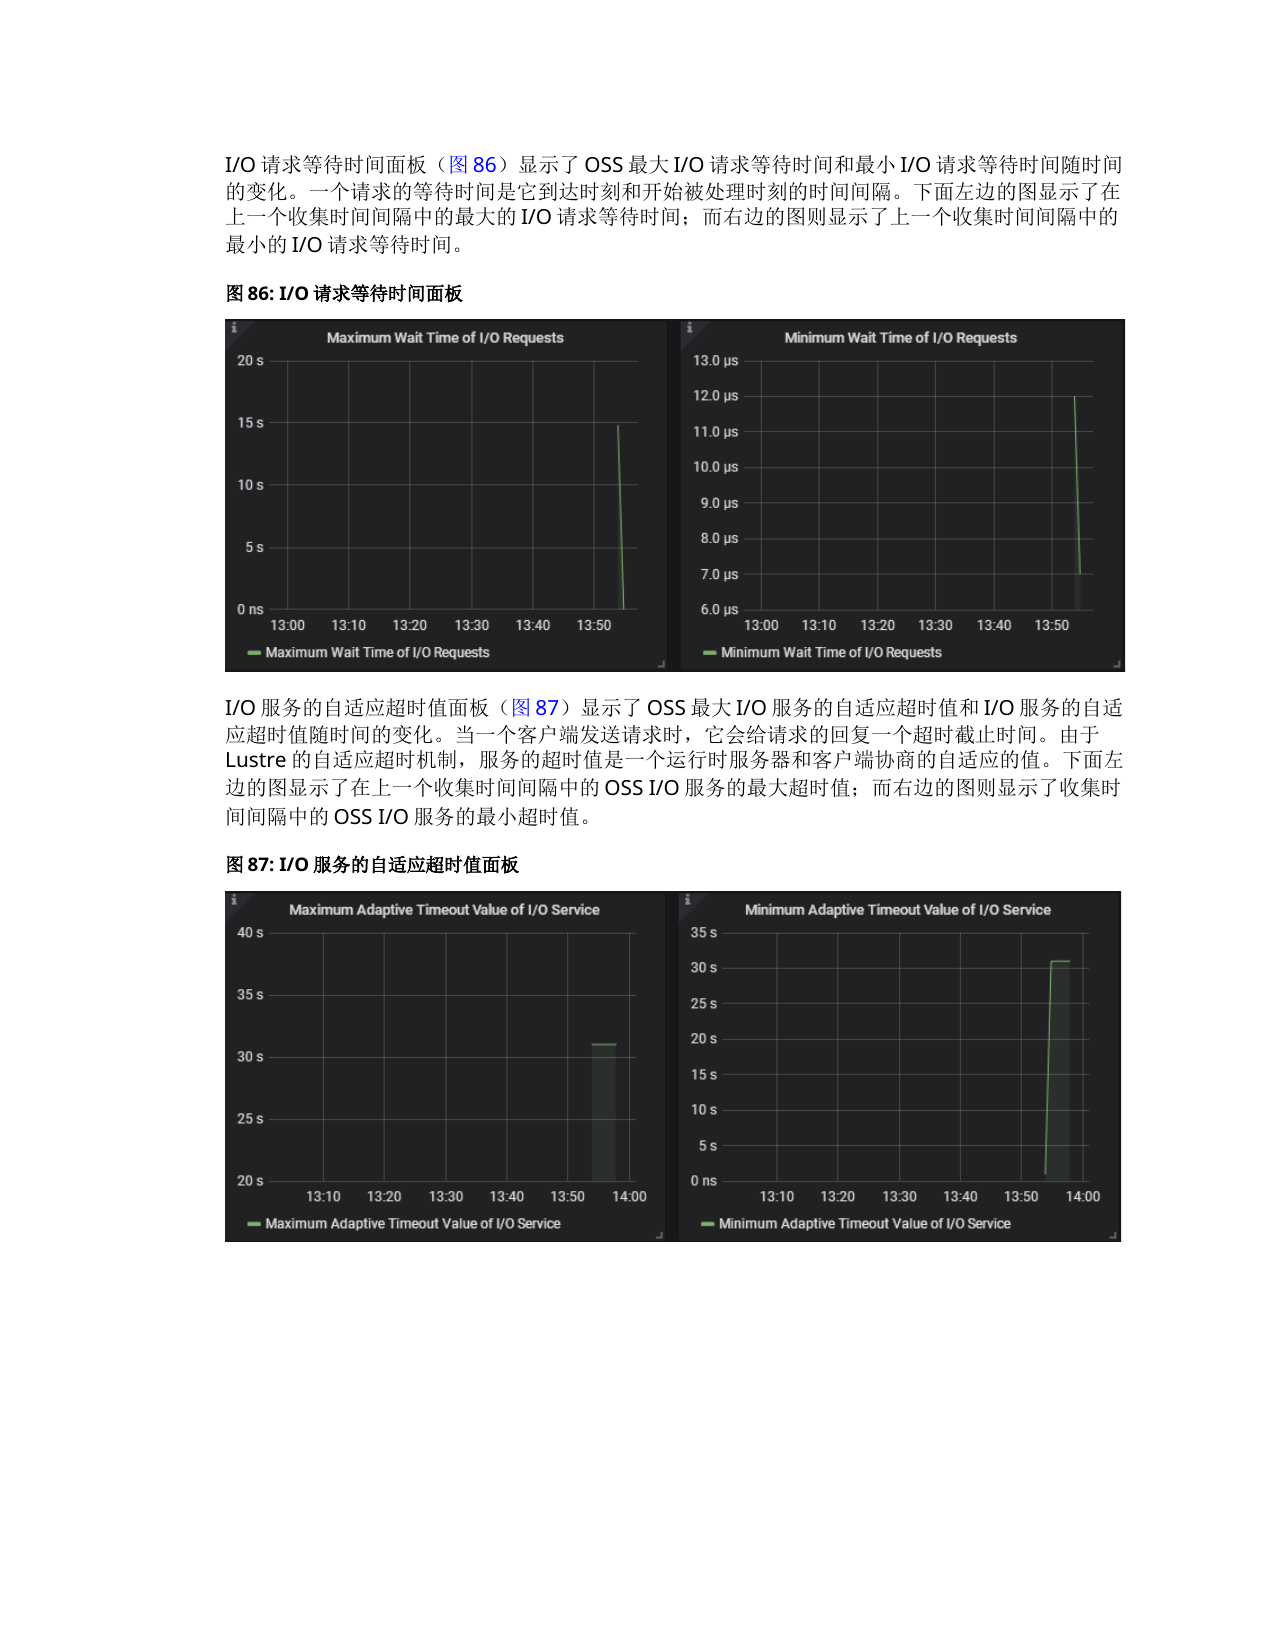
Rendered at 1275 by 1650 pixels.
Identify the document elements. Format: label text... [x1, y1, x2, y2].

text 图86: I/O请求等待时间面板 [225, 280, 1125, 305]
picture [225, 319, 1126, 672]
text I/O请求等待时间面板（图86）显示了OSS最大I/O请求等待时间和最小I/O请求等待时间随时间的变化。一个请求的等待时间是它到达时刻和开始被处理时刻的时间间隔。下面左边的图显示了在上一个收集时间间隔中的最大的I/O请求等待时间；而右边的图则显示了上一个收集时间间隔中的最小的I/O请求等待时间。 [225, 150, 1125, 259]
picture [225, 891, 1122, 1242]
text I/O服务的自适应超时值面板（图87）显示了OSS最大I/O服务的自适应超时值和I/O服务的自适应超时值随时间的变化。当一个客户端发送请求时，它会给请求的回复一个超时截止时间。由于Lustre的自适应超时机制，服务的超时值是一个运行时服务器和客户端协商的自适应的值。下面左边的图显示了在上一个收集时间间隔中的OSS I/O服务的最大超时值；而右边的图则显示了收集时间间隔中的OSS I/O服务的最小超时值。 [225, 693, 1125, 830]
text 图87: I/O服务的自适应超时值面板 [225, 851, 1125, 877]
